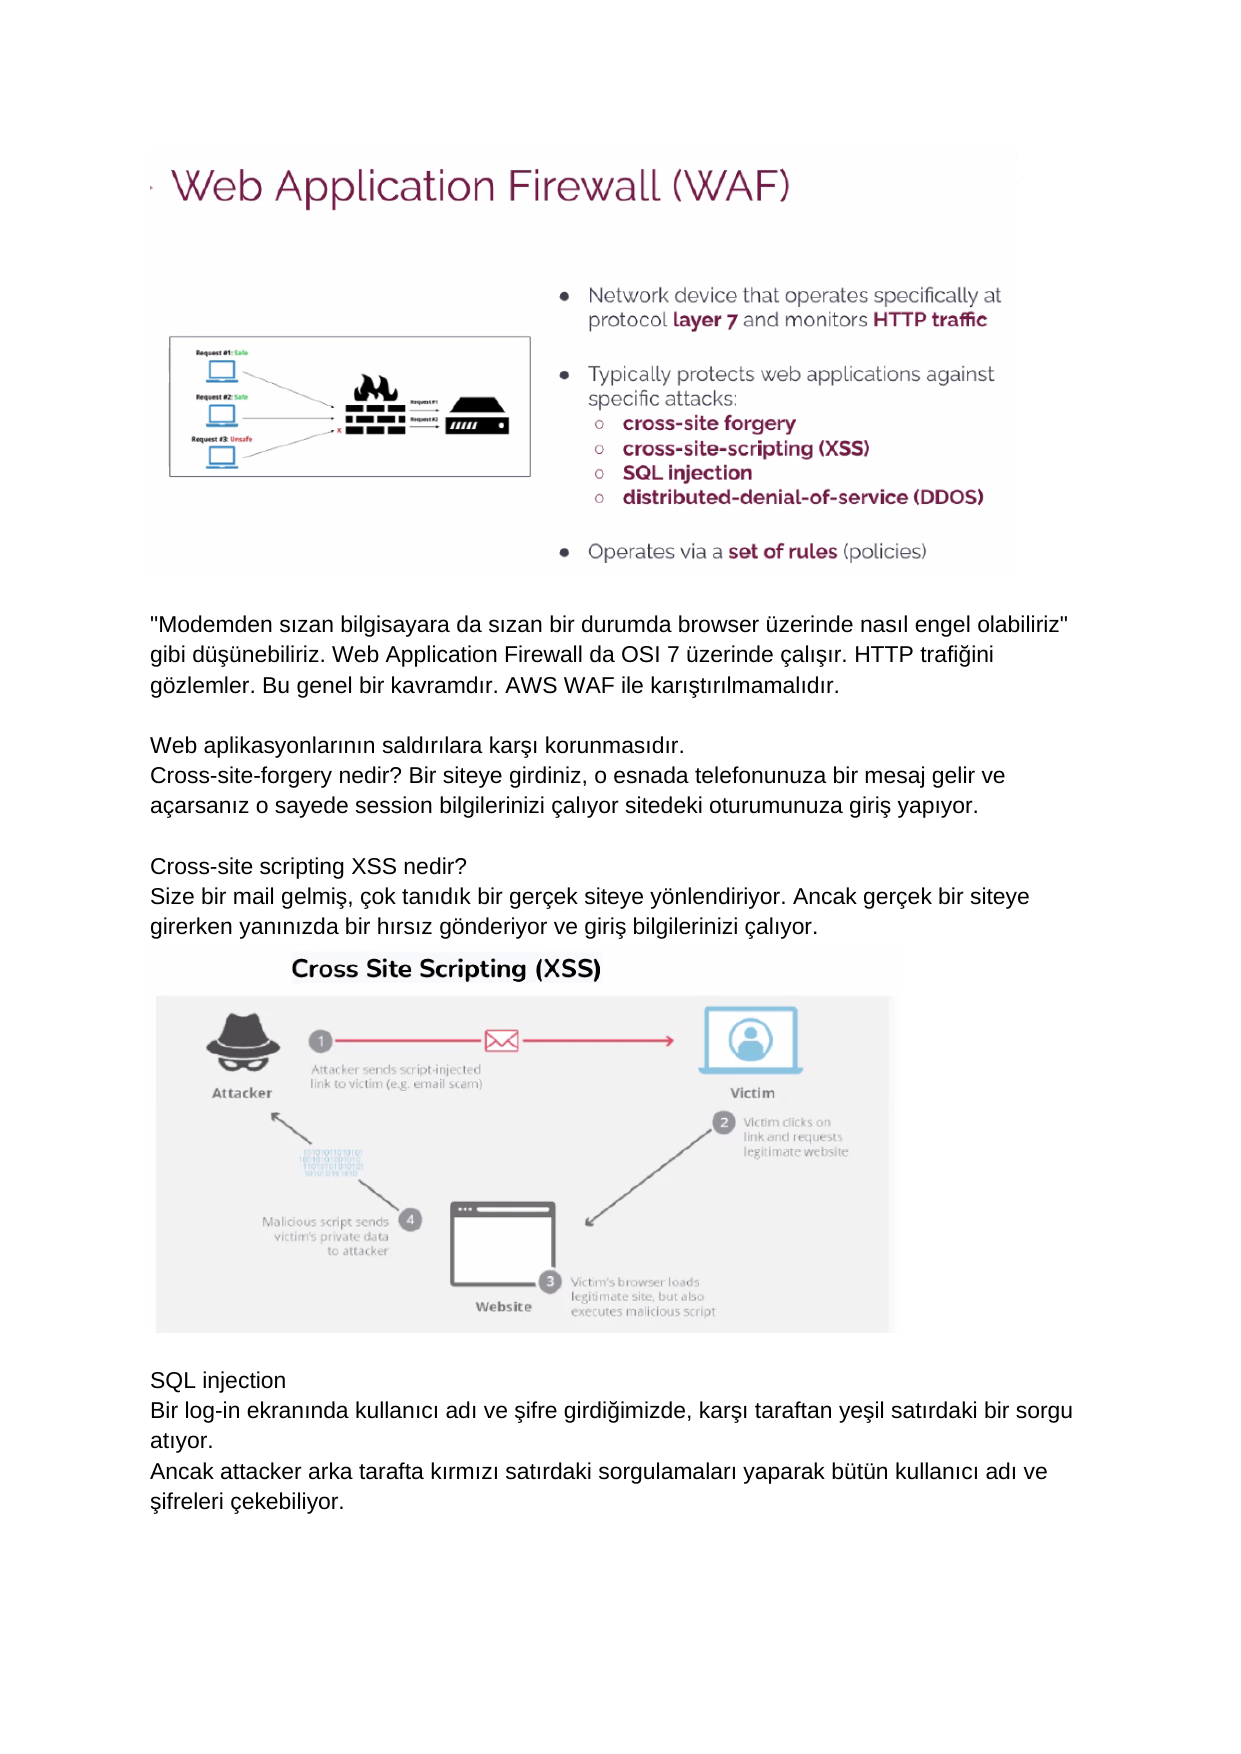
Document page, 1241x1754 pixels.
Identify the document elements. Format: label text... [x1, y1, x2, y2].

text Size bir mail gelmiş, çok tanıdık bir gerçek siteye yönlendiriyor. Ancak gerçek bir siteye girerken yanınızda bir hırsız gönderiyor ve giriş bilgilerinizi çalıyor. [150, 883, 1090, 939]
text "Modemden sızan bilgisayara da sızan bir durumda browser üzerinde nasıl engel olabiliriz" gibi düşünebiliriz. Web Application Firewall da OSI 7 üzerinde çalışır. HTTP trafiğini gözlemler. Bu genel bir kavramdır. AWS WAF ile karıştırılmamalıdır. [150, 611, 1090, 698]
text Bir log-in ekranında kullanıcı adı ve şifre girdiğimizde, karşı taraftan yeşil satırdaki bir sorgu atıyor. [150, 1397, 1090, 1454]
picture [150, 943, 901, 1333]
text Cross-site-forgery nedir? Bir siteye girdiniz, o esnada telefonunuza bir mesaj gelir ve açarsanız o sayede session bilgilerinizi çalıyor sitedeki oturumunuza giriş yapıyor. [150, 762, 1090, 819]
picture [150, 150, 1017, 577]
text Cross-site scripting XSS nedir? [150, 853, 1090, 879]
text Web aplikasyonlarının saldırılara karşı korunmasıdır. [150, 732, 1090, 758]
text SQL injection [150, 1367, 1090, 1393]
text Ancak attacker arka tarafta kırmızı satırdaki sorgulamaları yaparak bütün kullanıcı adı ve şifreleri çekebiliyor. [150, 1458, 1090, 1514]
